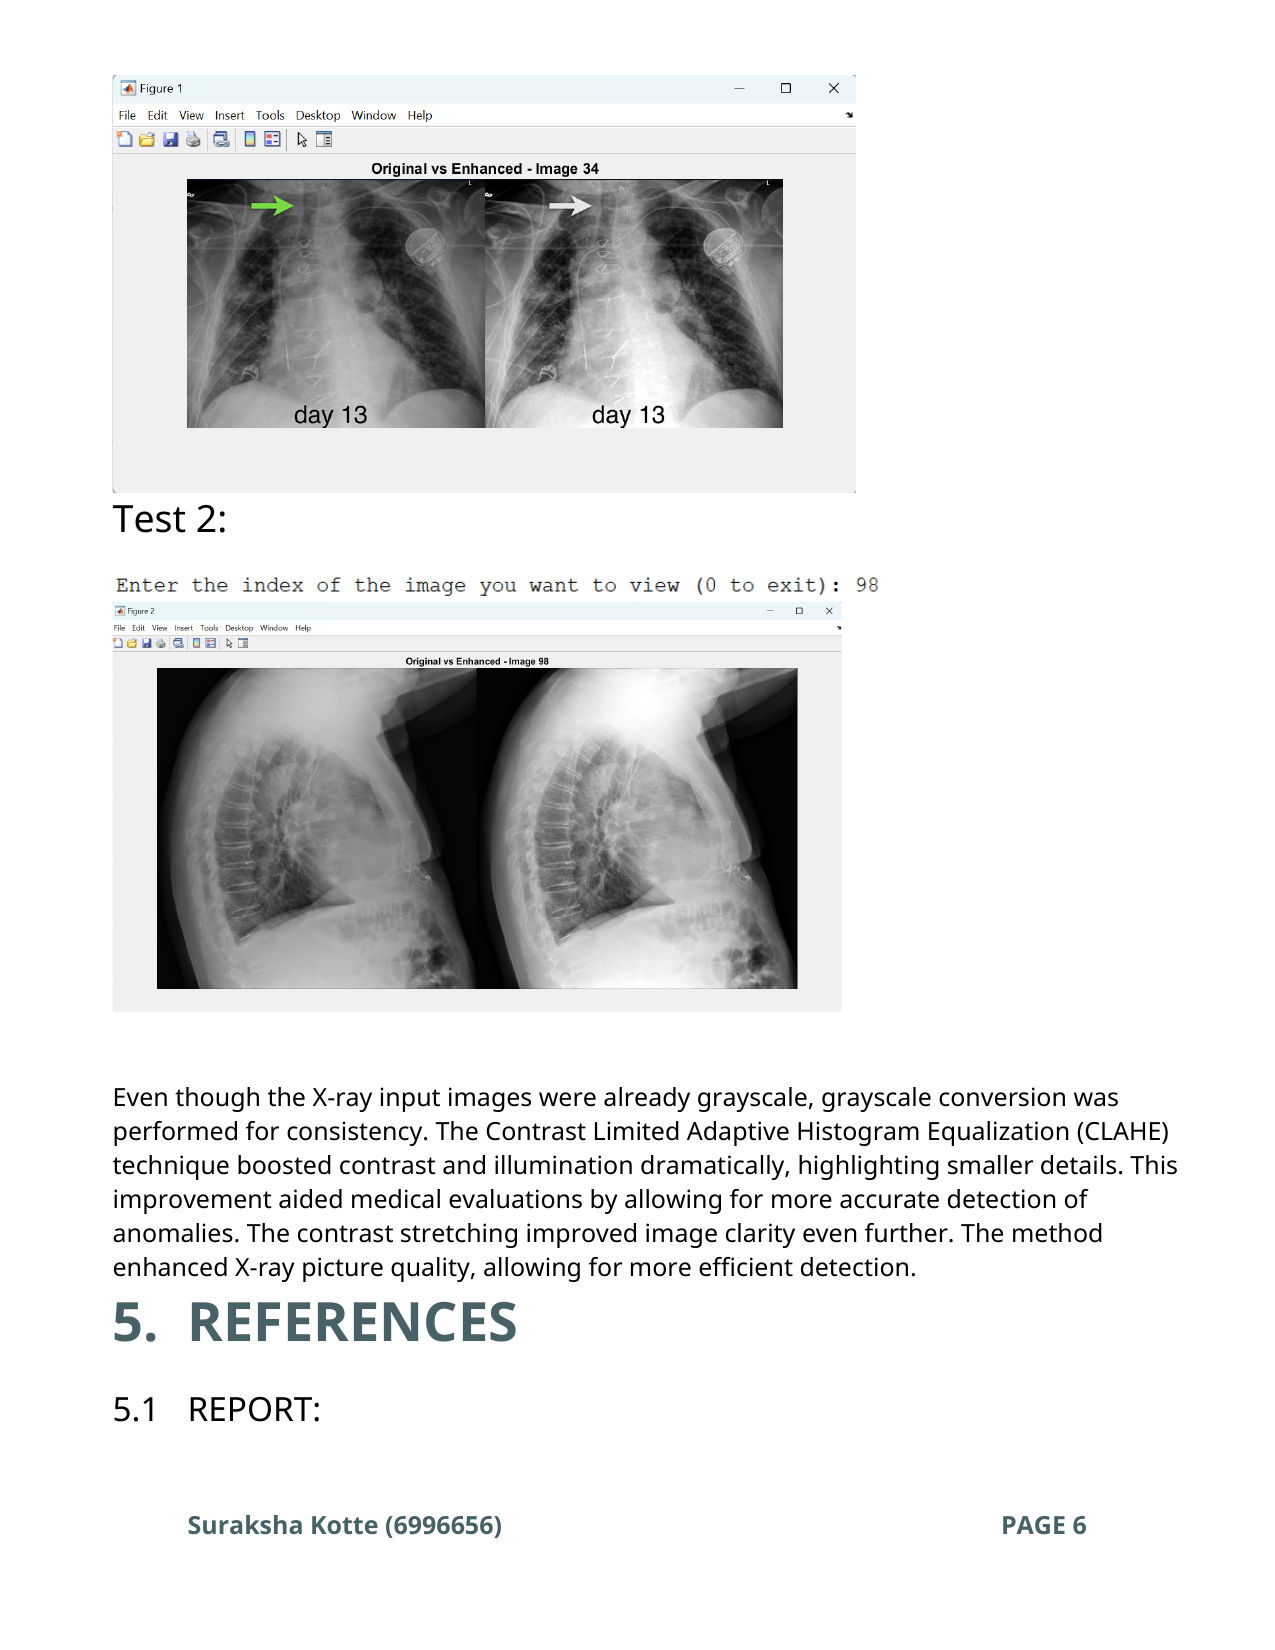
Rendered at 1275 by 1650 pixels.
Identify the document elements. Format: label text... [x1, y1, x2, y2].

text Even though the X-ray input images were already grayscale, grayscale conversion was performed for consistency. The Contrast Limited Adaptive Histogram Equalization (CLAHE) technique boosted contrast and illumination dramatically, highlighting smaller details. This improvement aided medical evaluations by allowing for more accurate detection of anomalies. The contrast stretching improved image clarity even further. The method enhanced X-ray picture quality, allowing for more efficient detection. [112, 1079, 1200, 1284]
subtitle REPORT: [112, 1386, 1200, 1432]
subtitle Test 2: [75, 492, 1200, 543]
picture [112, 568, 908, 599]
picture [112, 75, 856, 493]
picture [112, 602, 842, 1012]
subtitle REFERENCES [112, 1284, 1200, 1357]
